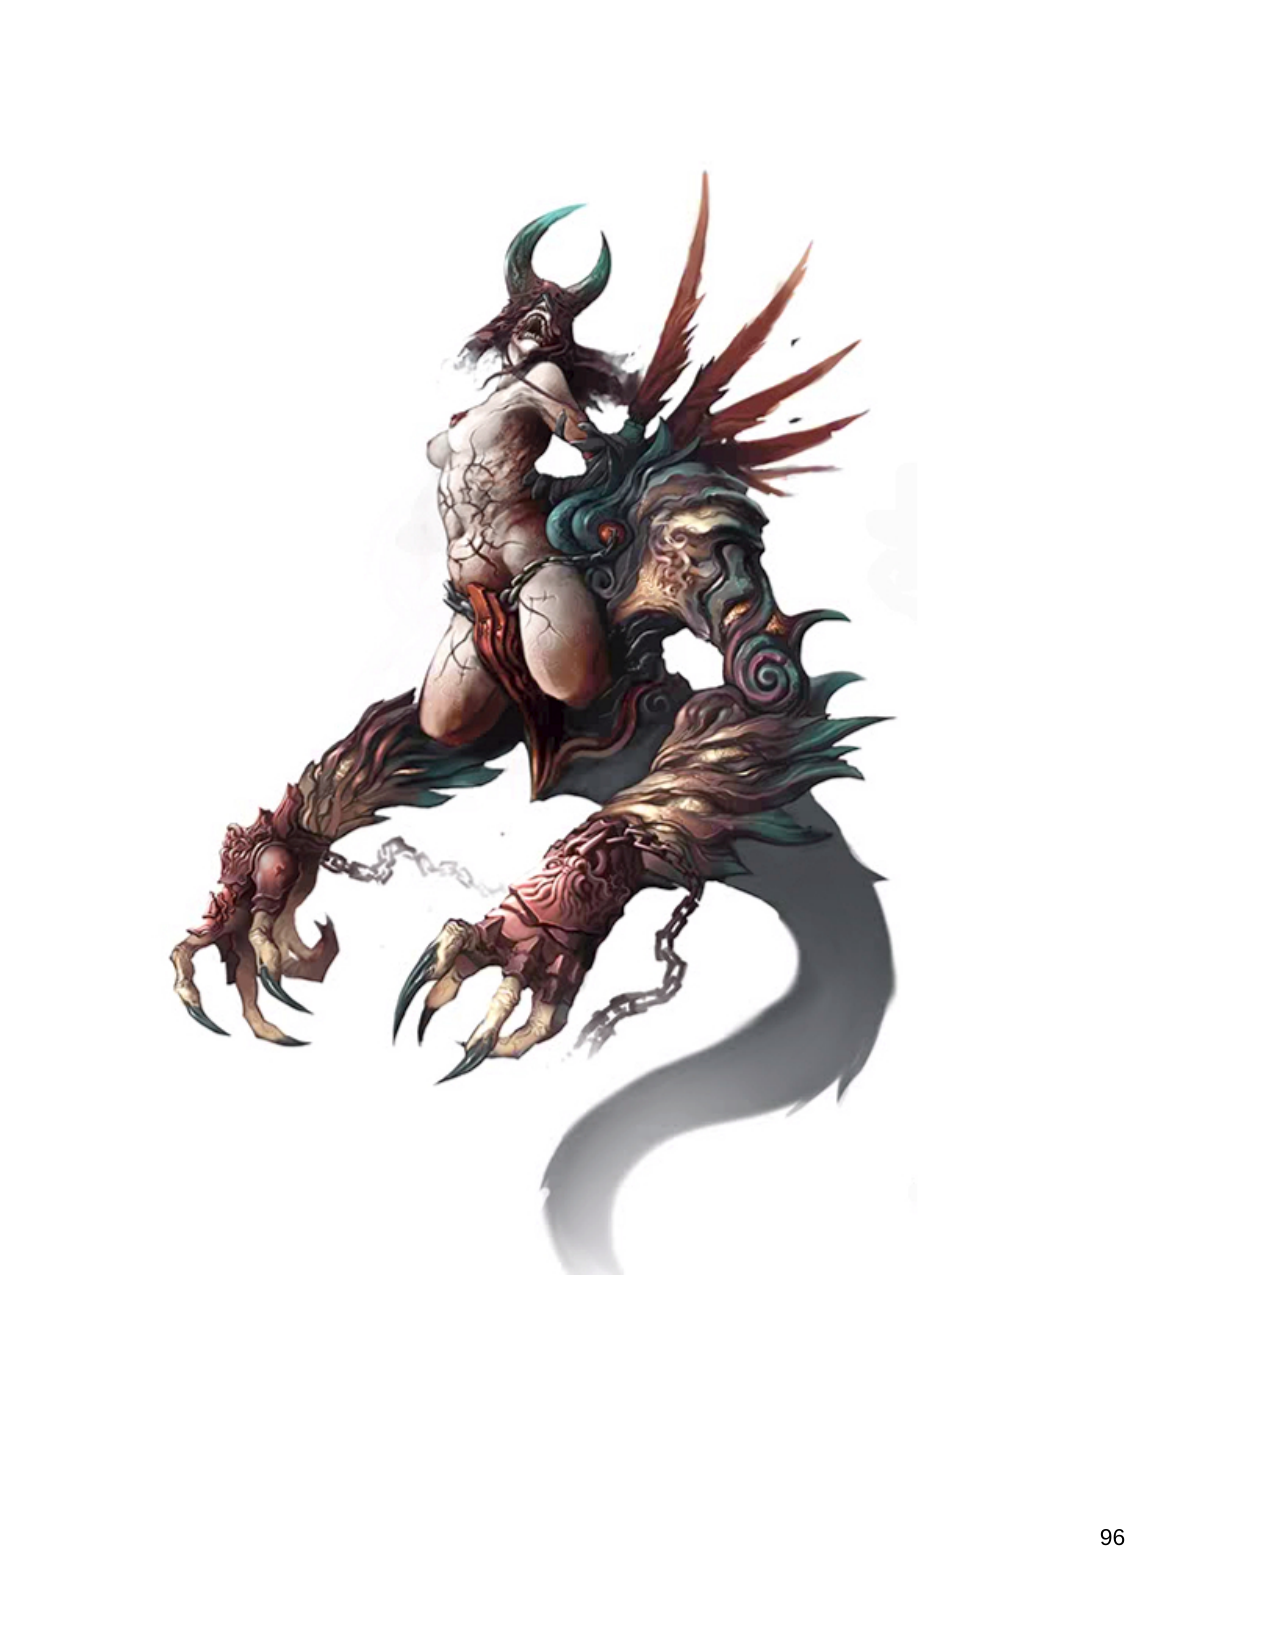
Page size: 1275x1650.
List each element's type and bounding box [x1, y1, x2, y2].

picture [150, 150, 918, 1275]
